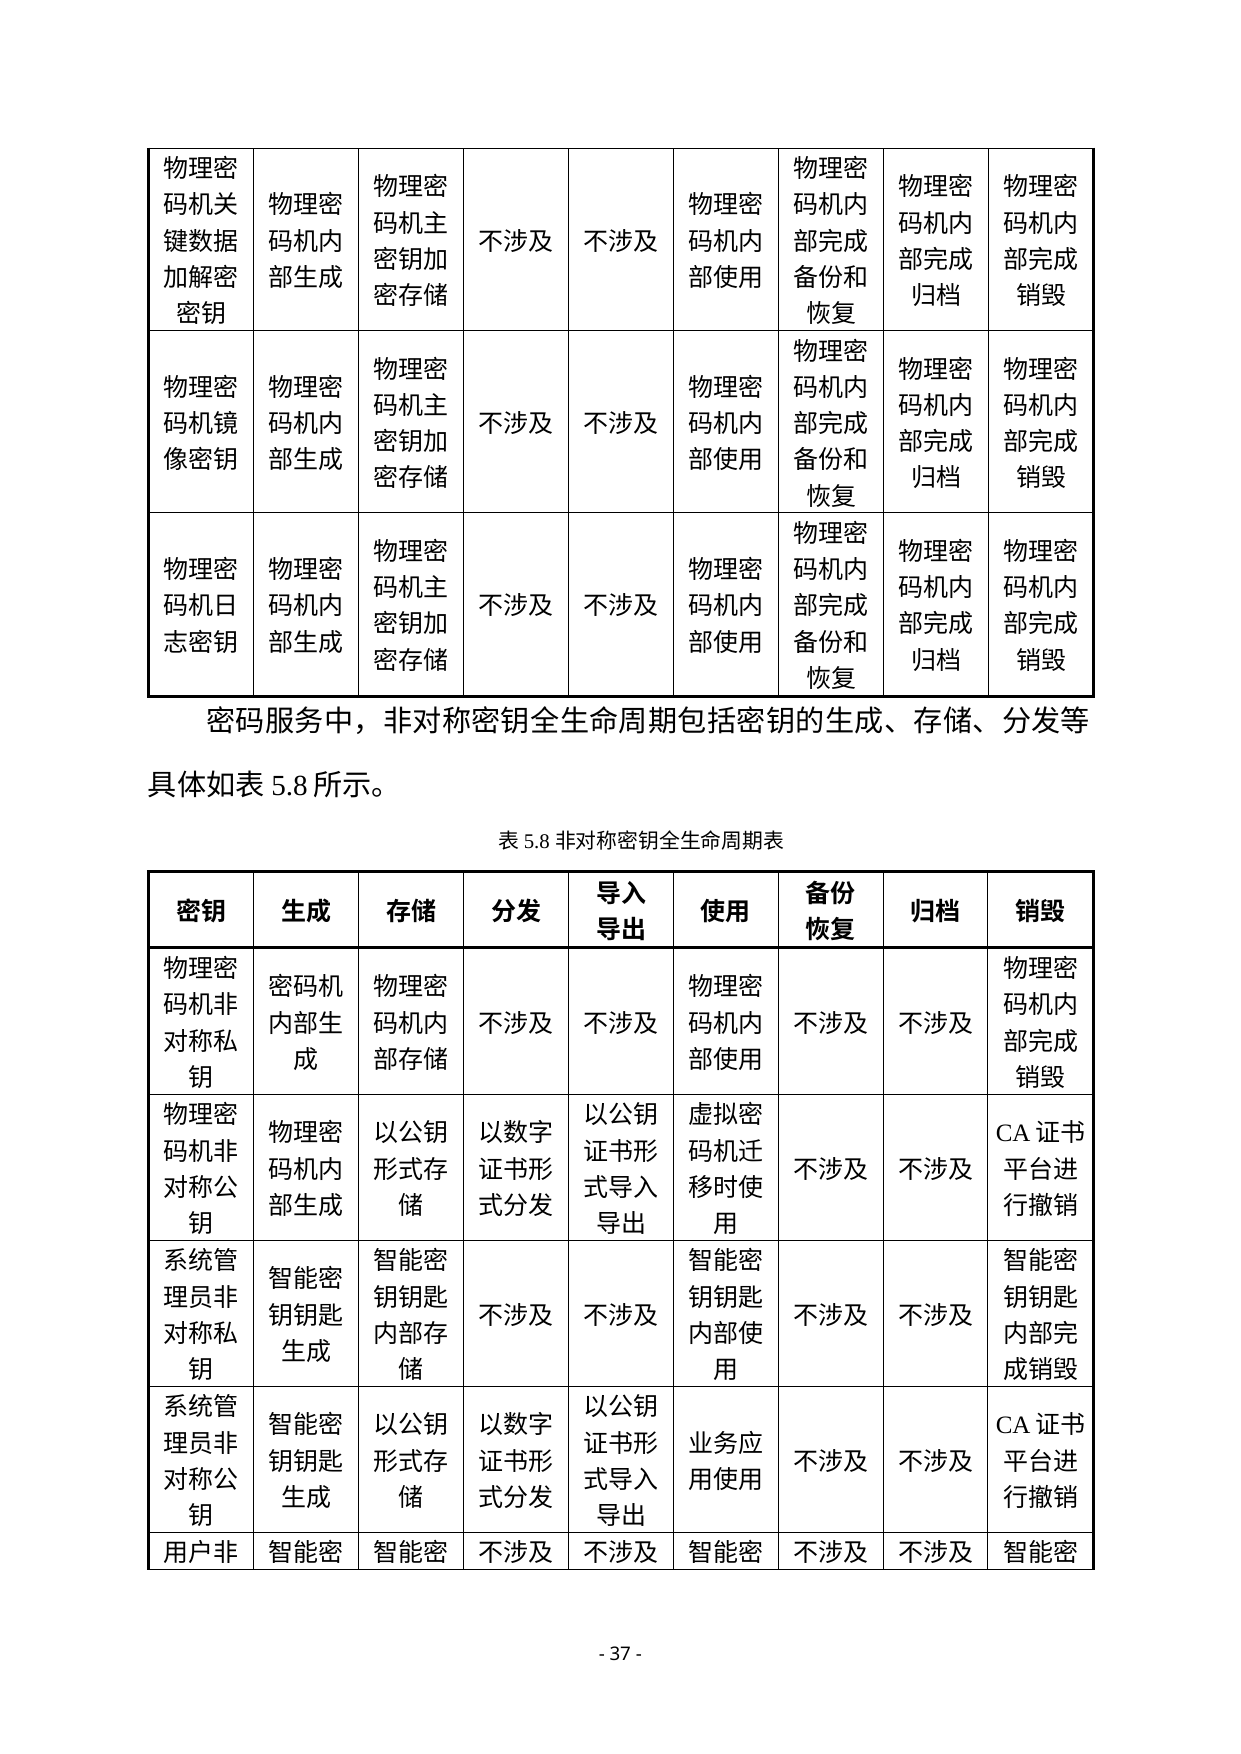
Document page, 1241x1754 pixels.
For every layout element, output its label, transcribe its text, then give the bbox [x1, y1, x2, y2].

table_cell 虚拟密码机迁移时使用 [674, 1095, 778, 1240]
table_cell 不涉及 [464, 1241, 568, 1386]
table_cell 不涉及 [884, 949, 987, 1094]
table_cell 物理密码机内部完成备份和恢复 [779, 331, 883, 512]
table_cell 用户非对称私钥 [150, 1533, 253, 1569]
table_cell 物理密码机主密钥加密存储 [359, 513, 463, 694]
table_cell 智能密钥钥匙生成 [254, 1387, 358, 1532]
table_cell 物理密码机关键数据加解密密钥 [150, 149, 253, 330]
table_cell 物理密码机内部完成归档 [884, 513, 988, 694]
table_cell 系统管理员非对称公钥 [150, 1387, 253, 1532]
table_cell 智能密钥钥匙内部存储 [359, 1241, 463, 1386]
table_cell 不涉及 [779, 1095, 883, 1240]
table_cell 物理密码机非对称私钥 [150, 949, 253, 1094]
table_cell 不涉及 [779, 1533, 883, 1569]
table_cell 以公钥形式存储 [359, 1387, 463, 1532]
table_cell 智能密钥钥匙生成 [254, 1533, 358, 1569]
table_cell 智能密钥钥匙生成 [254, 1241, 358, 1386]
table_cell 不涉及 [884, 1533, 987, 1569]
table_cell 物理密码机内部使用 [674, 949, 778, 1094]
table_cell 物理密码机主密钥加密存储 [359, 331, 463, 512]
table_cell 物理密码机主密钥加密存储 [359, 149, 463, 330]
table_cell 密码机内部生成 [254, 949, 358, 1094]
table_cell 不涉及 [569, 1241, 673, 1386]
table_header 销毁 [988, 873, 1092, 946]
table_cell 不涉及 [464, 949, 568, 1094]
table_cell 物理密码机内部完成备份和恢复 [779, 149, 883, 330]
table_cell 物理密码机非对称公钥 [150, 1095, 253, 1240]
table_cell 以数字证书形式分发 [464, 1095, 568, 1240]
table_cell 物理密码机内部生成 [254, 513, 358, 694]
table_cell 不涉及 [569, 1533, 673, 1569]
table_cell 以公钥形式存储 [359, 1095, 463, 1240]
table_cell 以公钥证书形式导入导出 [569, 1387, 673, 1532]
table_cell 物理密码机内部完成销毁 [989, 513, 1092, 694]
table_cell 智能密钥钥匙内部使用 [674, 1241, 778, 1386]
table_cell 不涉及 [464, 331, 568, 512]
table_header 生成 [254, 873, 358, 946]
table_cell 业务应用使用 [674, 1387, 778, 1532]
table_cell 物理密码机内部使用 [674, 149, 778, 330]
table_cell 物理密码机内部生成 [254, 1095, 358, 1240]
table_cell 以数字证书形式分发 [464, 1387, 568, 1532]
table_header 密钥 [150, 873, 253, 946]
table_cell 不涉及 [464, 513, 568, 694]
table_cell 物理密码机内部完成归档 [884, 149, 988, 330]
table_cell 不涉及 [464, 149, 568, 330]
table_cell 以公钥证书形式导入导出 [569, 1095, 673, 1240]
table_header 备份 恢复 [779, 873, 883, 946]
table_cell 不涉及 [569, 331, 673, 512]
table_cell 不涉及 [884, 1241, 987, 1386]
table_header 导入 导出 [569, 873, 673, 946]
table_cell 不涉及 [569, 949, 673, 1094]
table_cell 物理密码机内部使用 [674, 331, 778, 512]
table_cell 智能密钥钥匙内部完成销毁 [988, 1241, 1092, 1386]
table_cell 系统管理员非对称私钥 [150, 1241, 253, 1386]
table_cell 物理密码机内部生成 [254, 149, 358, 330]
table_cell 不涉及 [884, 1095, 987, 1240]
table_header 分发 [464, 873, 568, 946]
table_cell CA证书平台进行撤销 [988, 1095, 1092, 1240]
table_cell 物理密码机镜像密钥 [150, 331, 253, 512]
table_cell 物理密码机内部完成备份和恢复 [779, 513, 883, 694]
table_cell 不涉及 [464, 1533, 568, 1569]
table_cell CA证书平台进行撤销 [988, 1387, 1092, 1532]
table_header 存储 [359, 873, 463, 946]
table_cell 不涉及 [779, 1241, 883, 1386]
table_cell 物理密码机内部完成销毁 [989, 331, 1092, 512]
table_cell 智能密钥钥匙内部使用 [674, 1533, 778, 1569]
table_cell 智能密钥钥匙内部存储 [359, 1533, 463, 1569]
table_cell 物理密码机内部完成销毁 [988, 949, 1092, 1094]
table_cell 不涉及 [779, 949, 883, 1094]
table_cell 智能密钥钥匙内部完成销毁 [988, 1533, 1092, 1569]
table_cell 物理密码机内部生成 [254, 331, 358, 512]
table_cell 物理密码机日志密钥 [150, 513, 253, 694]
table_cell 不涉及 [569, 513, 673, 694]
table_cell 不涉及 [569, 149, 673, 330]
table_cell 物理密码机内部完成销毁 [989, 149, 1092, 330]
table_cell 物理密码机内部完成归档 [884, 331, 988, 512]
table_header 归档 [884, 873, 987, 946]
table_header 使用 [674, 873, 778, 946]
table_cell 物理密码机内部存储 [359, 949, 463, 1094]
table_cell 不涉及 [884, 1387, 987, 1532]
table_cell 物理密码机内部使用 [674, 513, 778, 694]
table_cell 不涉及 [779, 1387, 883, 1532]
